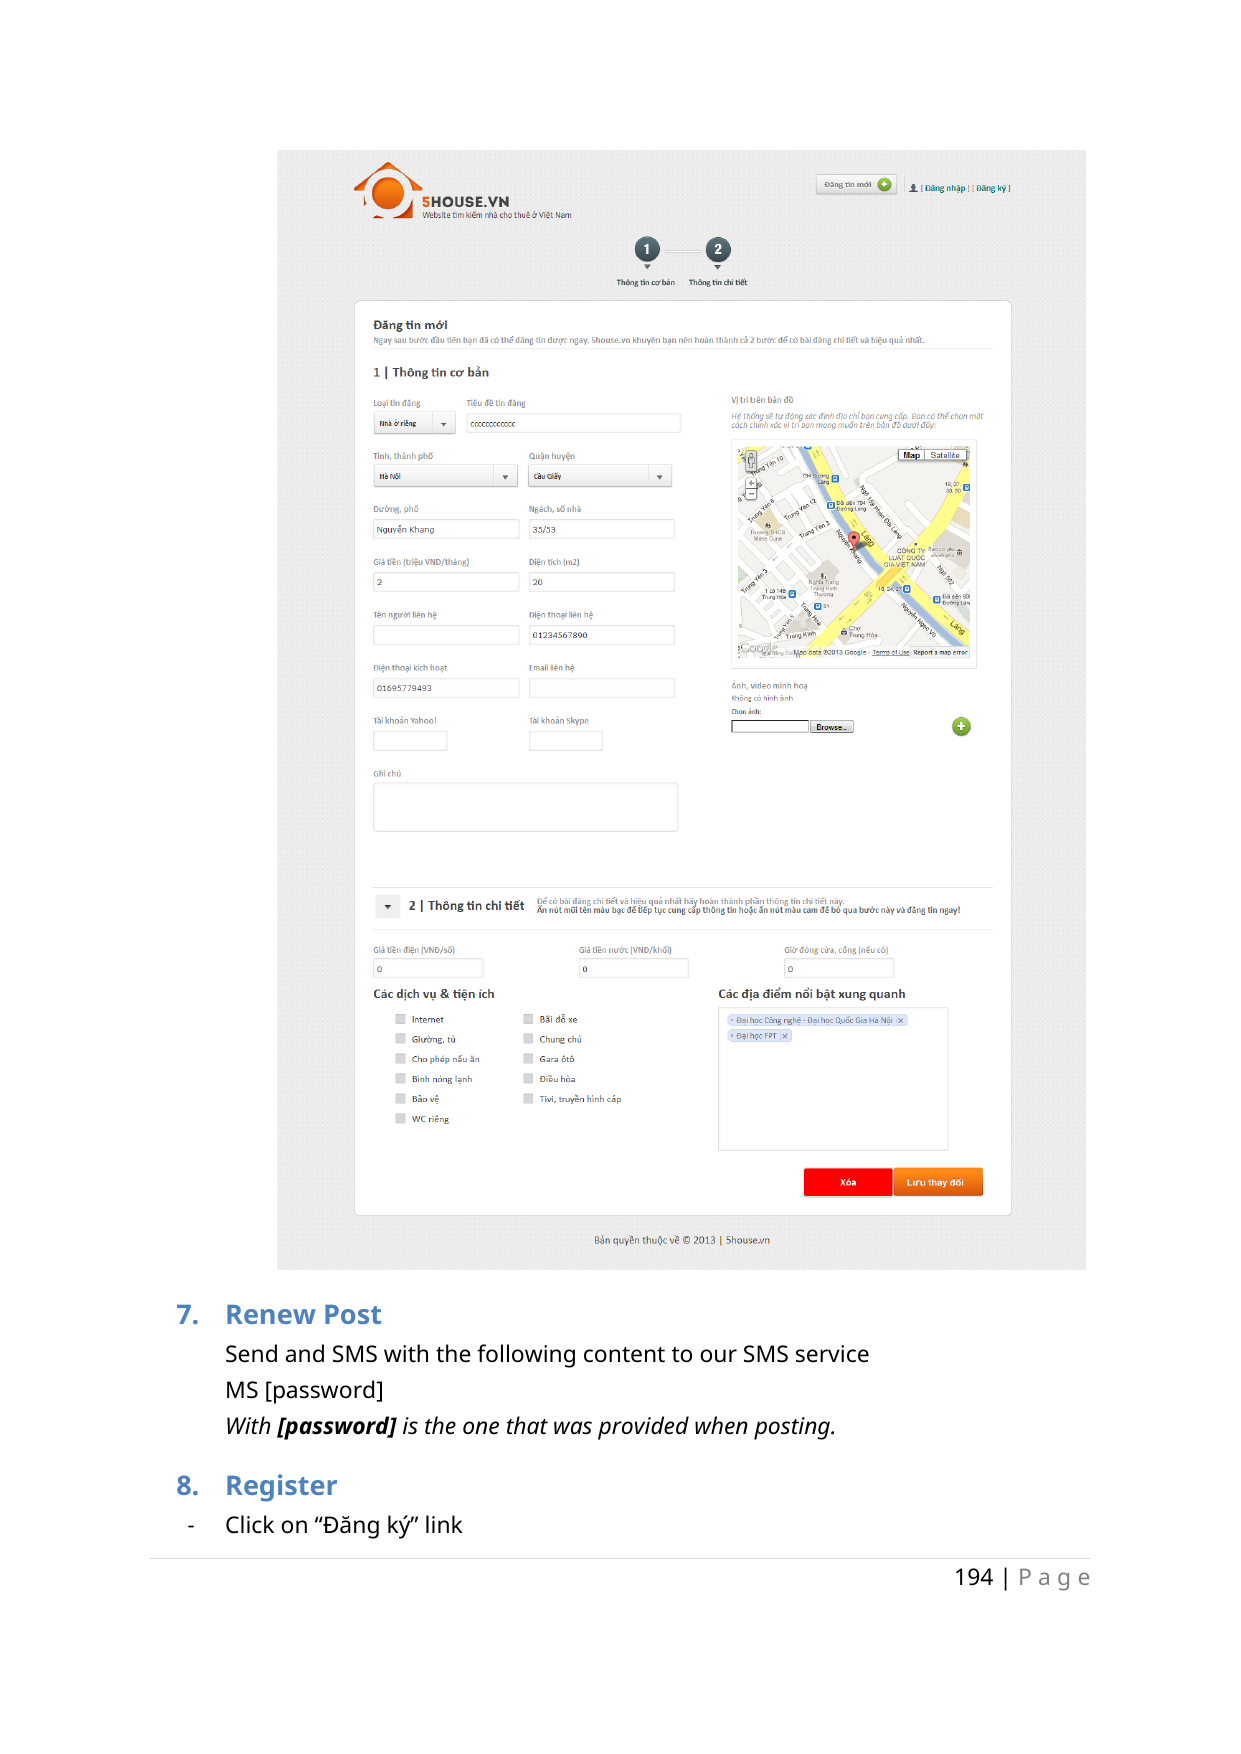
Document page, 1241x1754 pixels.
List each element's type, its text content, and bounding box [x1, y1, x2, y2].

list Click on “Đăng ký” link [187, 1509, 1090, 1540]
subtitle Register [187, 1467, 1090, 1503]
picture [277, 150, 1086, 1270]
list Send and SMS with the following content to our SMS service MS [password] [225, 1338, 1090, 1405]
subtitle Renew Post [187, 1296, 1090, 1332]
list With [password] is the one that was provided when posting. [225, 1410, 1090, 1441]
